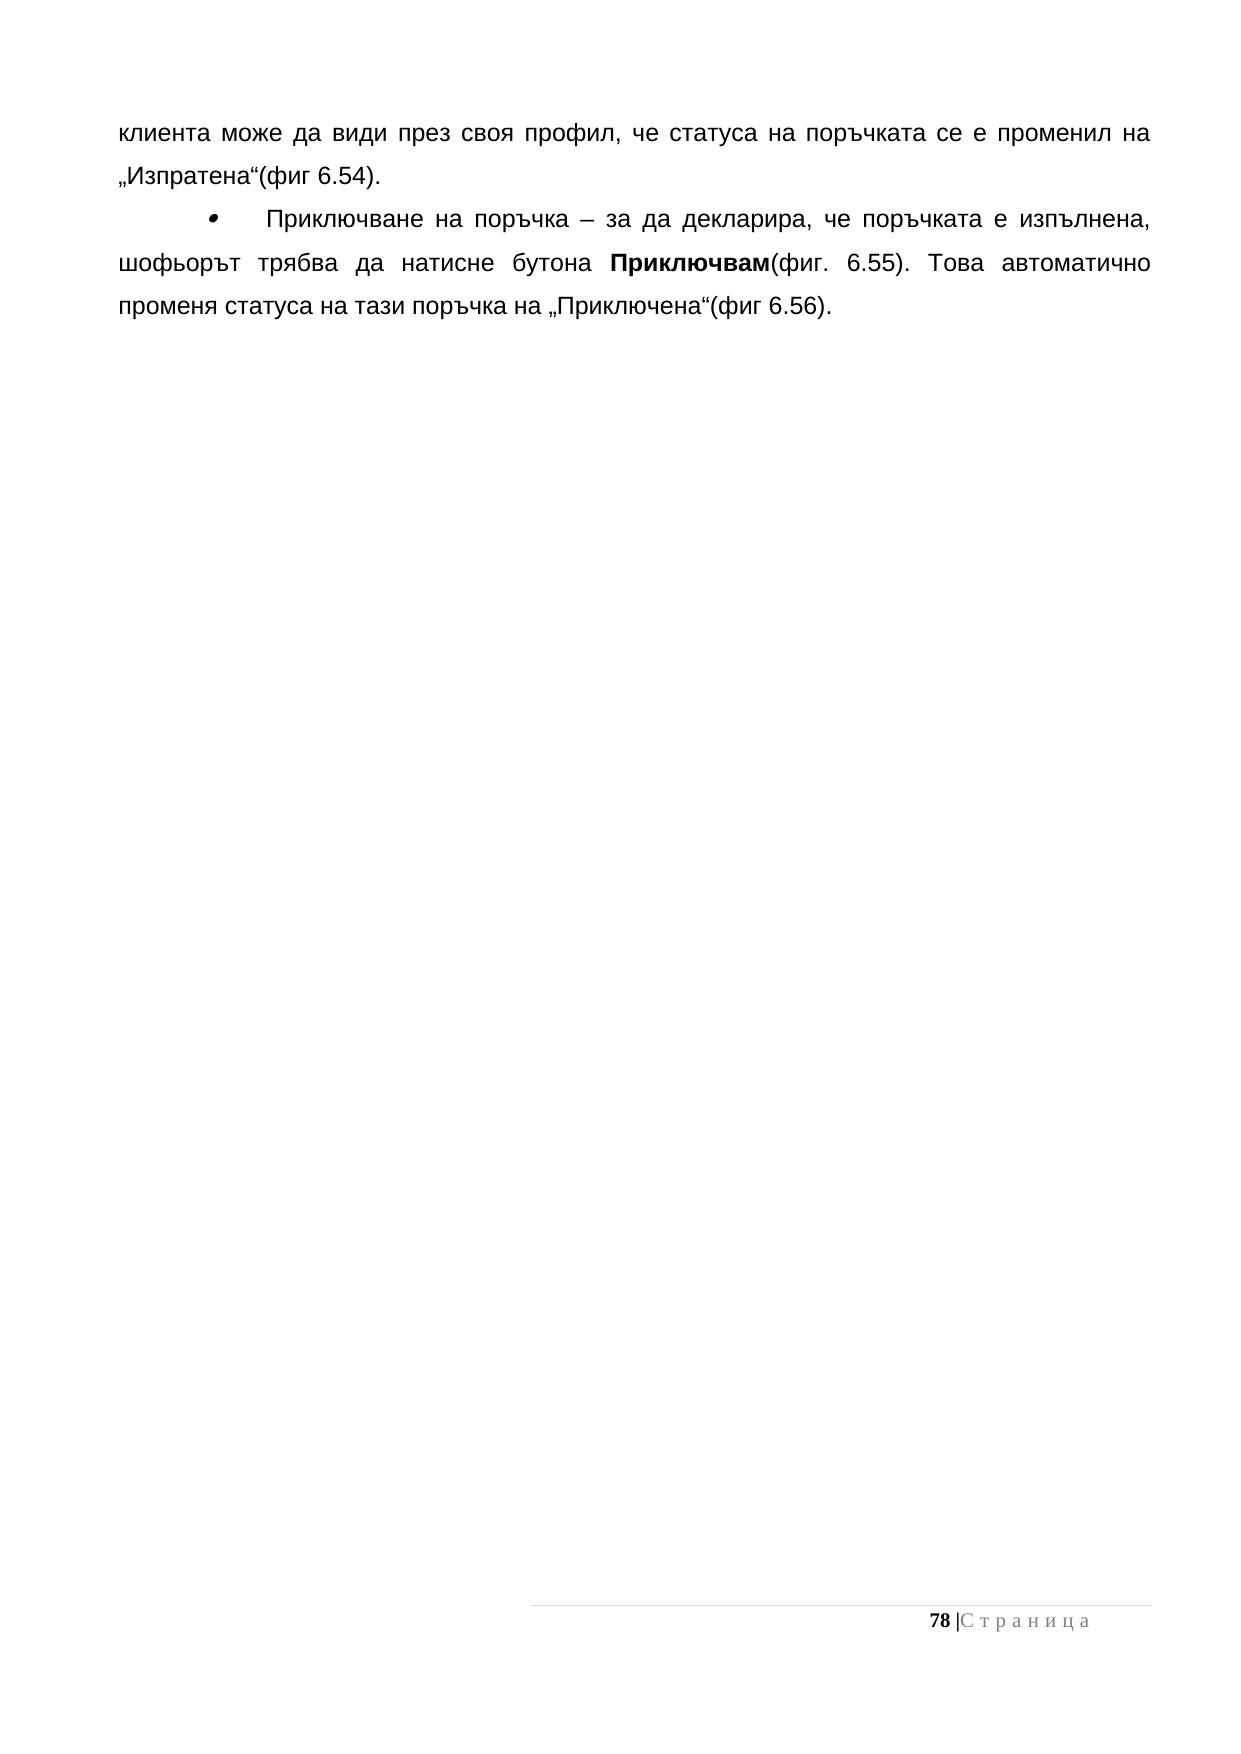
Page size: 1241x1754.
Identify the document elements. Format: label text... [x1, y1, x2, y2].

list Приключване на поръчка – за да декларира, че поръчката е изпълнена, шофьорът трябва да натисне бутона Приключвам(фиг. 6.55). Това автоматично променя статуса на тази поръчка на „Приключена“(фиг 6.56). [118, 204, 1152, 319]
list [118, 118, 1152, 190]
